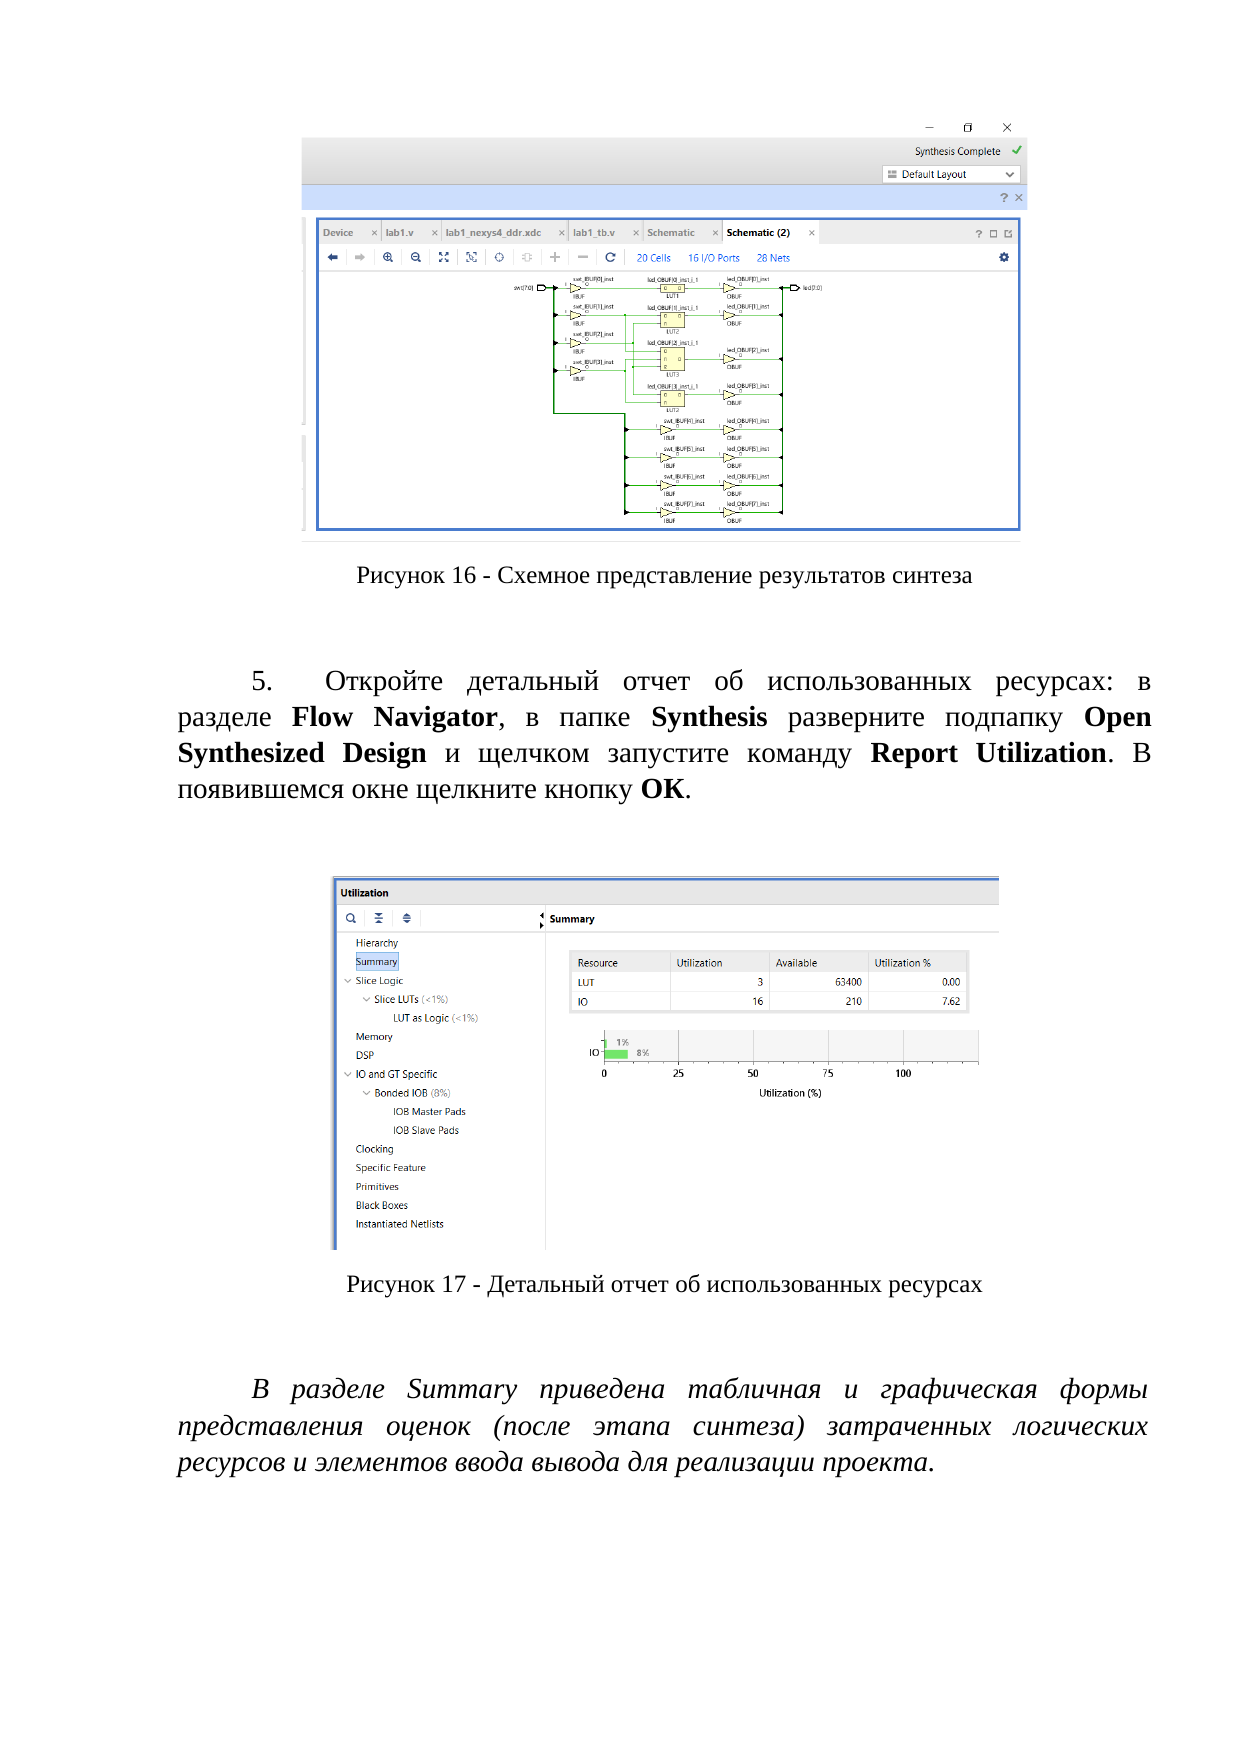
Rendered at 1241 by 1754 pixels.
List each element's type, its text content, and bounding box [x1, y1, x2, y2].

text В разделе Summary приведена табличная и графическая формы представления оценок (после этапа синтеза) затраченных логических ресурсов и элементов ввода вывода для реализации проекта. [177, 1371, 1152, 1477]
picture [330, 876, 999, 1250]
text Рисунок 16 - Схемное представление результатов синтеза [177, 560, 1152, 589]
picture [301, 118, 1028, 542]
list Откройте детальный отчет об использованных ресурсах: в разделе Flow Navigator, в папке Synthesis разверните подпапку Open Synthesized Design и щелчком запустите команду Report Utilization. В появившемся окне щелкните кнопку ОК. [177, 663, 1152, 805]
text Рисунок 17 - Детальный отчет об использованных ресурсах [177, 1269, 1152, 1298]
